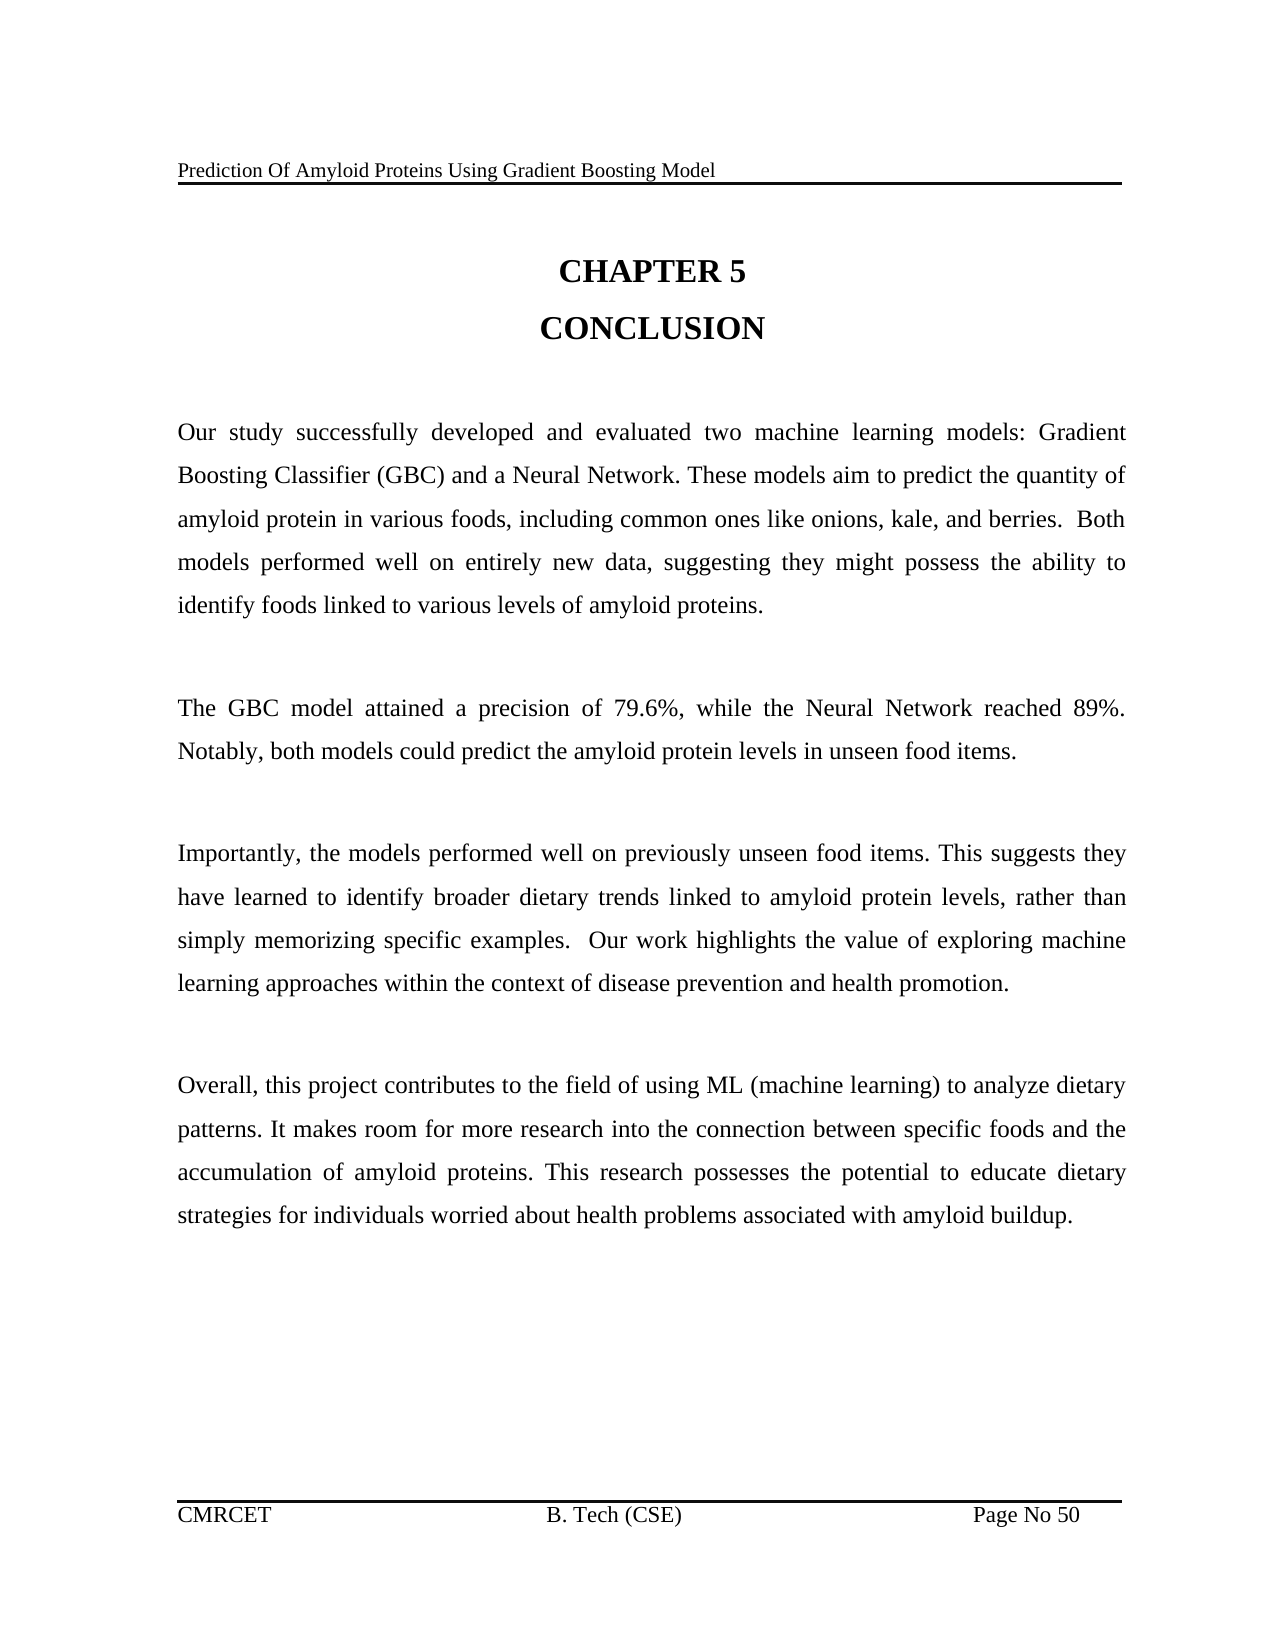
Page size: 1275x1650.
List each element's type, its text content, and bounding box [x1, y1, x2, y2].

text Importantly, the models performed well on previously unseen food items. This suggests they have learned to identify broader dietary trends linked to amyloid protein levels, rather than simply memorizing specific examples. Our work highlights the value of exploring machine learning approaches within the context of disease prevention and health promotion. [177, 838, 1127, 997]
text CHAPTER 5 [177, 251, 1127, 289]
text CMRCET B. Tech (CSE) Page No 50 [177, 1501, 1127, 1527]
text Prediction Of Amyloid Proteins Using Gradient Boosting Model [177, 158, 1127, 182]
text The GBC model attained a precision of 79.6%, while the Neural Network reached 89%. Notably, both models could predict the amyloid protein levels in unseen food items. [177, 693, 1127, 764]
text Overall, this project contributes to the field of using ML (machine learning) to analyze dietary patterns. It makes room for more research into the connection between specific foods and the accumulation of amyloid proteins. This research possesses the potential to educate dietary strategies for individuals worried about health problems associated with amyloid buildup. [177, 1071, 1127, 1229]
text Our study successfully developed and evaluated two machine learning models: Gradient Boosting Classifier (GBC) and a Neural Network. These models aim to predict the quantity of amyloid protein in various foods, including common ones like onions, kale, and berries. Both models performed well on entirely new data, suggesting they might possess the ability to identify foods linked to various levels of amyloid proteins. [177, 417, 1127, 619]
text CONCLUSION [177, 309, 1127, 347]
